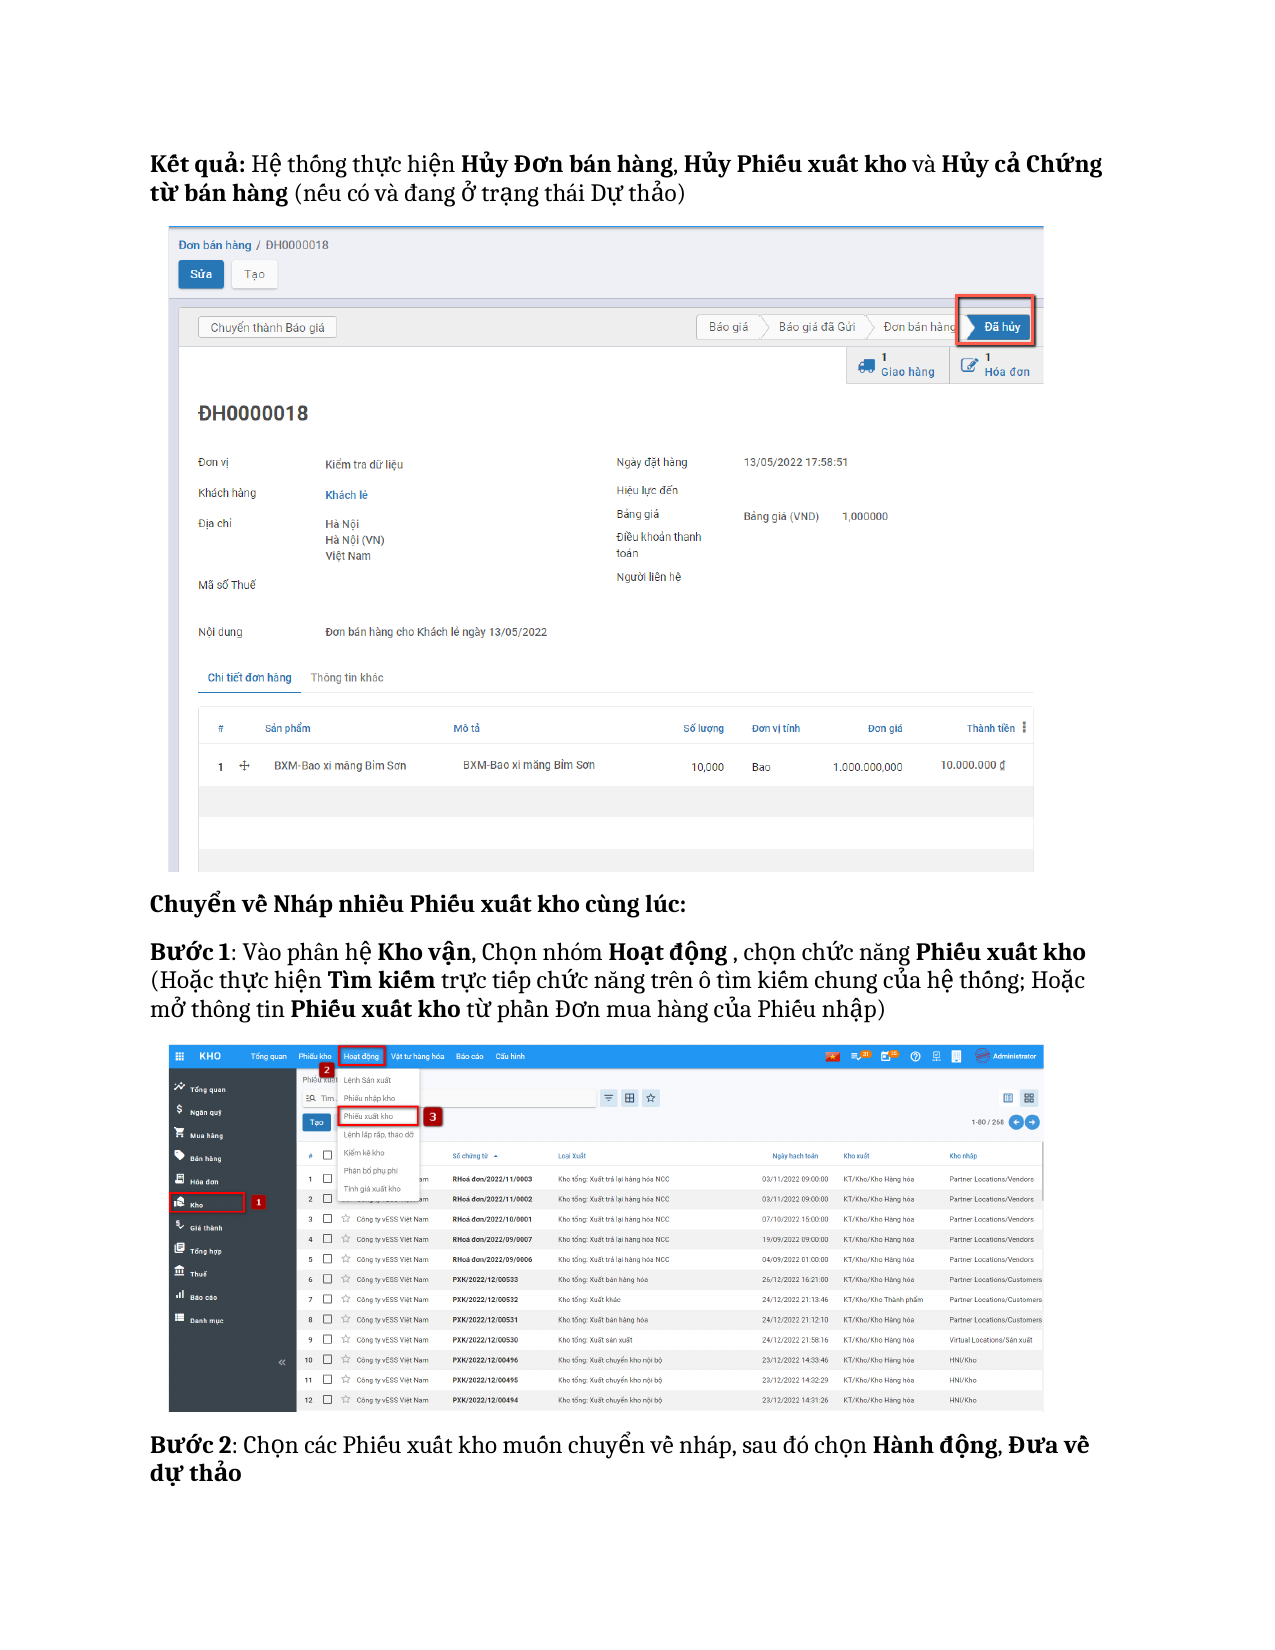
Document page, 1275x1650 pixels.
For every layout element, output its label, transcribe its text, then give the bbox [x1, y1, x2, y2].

text Bước 2: Chọn các Phiếu xuất kho muốn chuyển về nháp, sau đó chọn Hành động, Đưa về dự thảo [150, 1431, 1125, 1488]
picture [168, 226, 1044, 872]
text Bước 1: Vào phân hệ Kho vận, Chọn nhóm Hoạt động , chọn chức năng Phiếu xuất kho (Hoặc thực hiện Tìm kiếm trực tiếp chức năng trên ô tìm kiếm chung của hệ thống; Hoặc mở thông tin Phiếu xuất kho từ phần Đơn mua hàng của Phiếu nhập) [150, 938, 1125, 1024]
text Chuyển về Nháp nhiều Phiếu xuất kho cùng lúc: [150, 890, 1125, 919]
text Kết quả: Hệ thống thực hiện Hủy Đơn bán hàng, Hủy Phiếu xuất kho và Hủy cả Chứng từ bán hàng (nếu có và đang ở trạng thái Dự thảo) [150, 150, 1125, 207]
picture [168, 1042, 1044, 1412]
